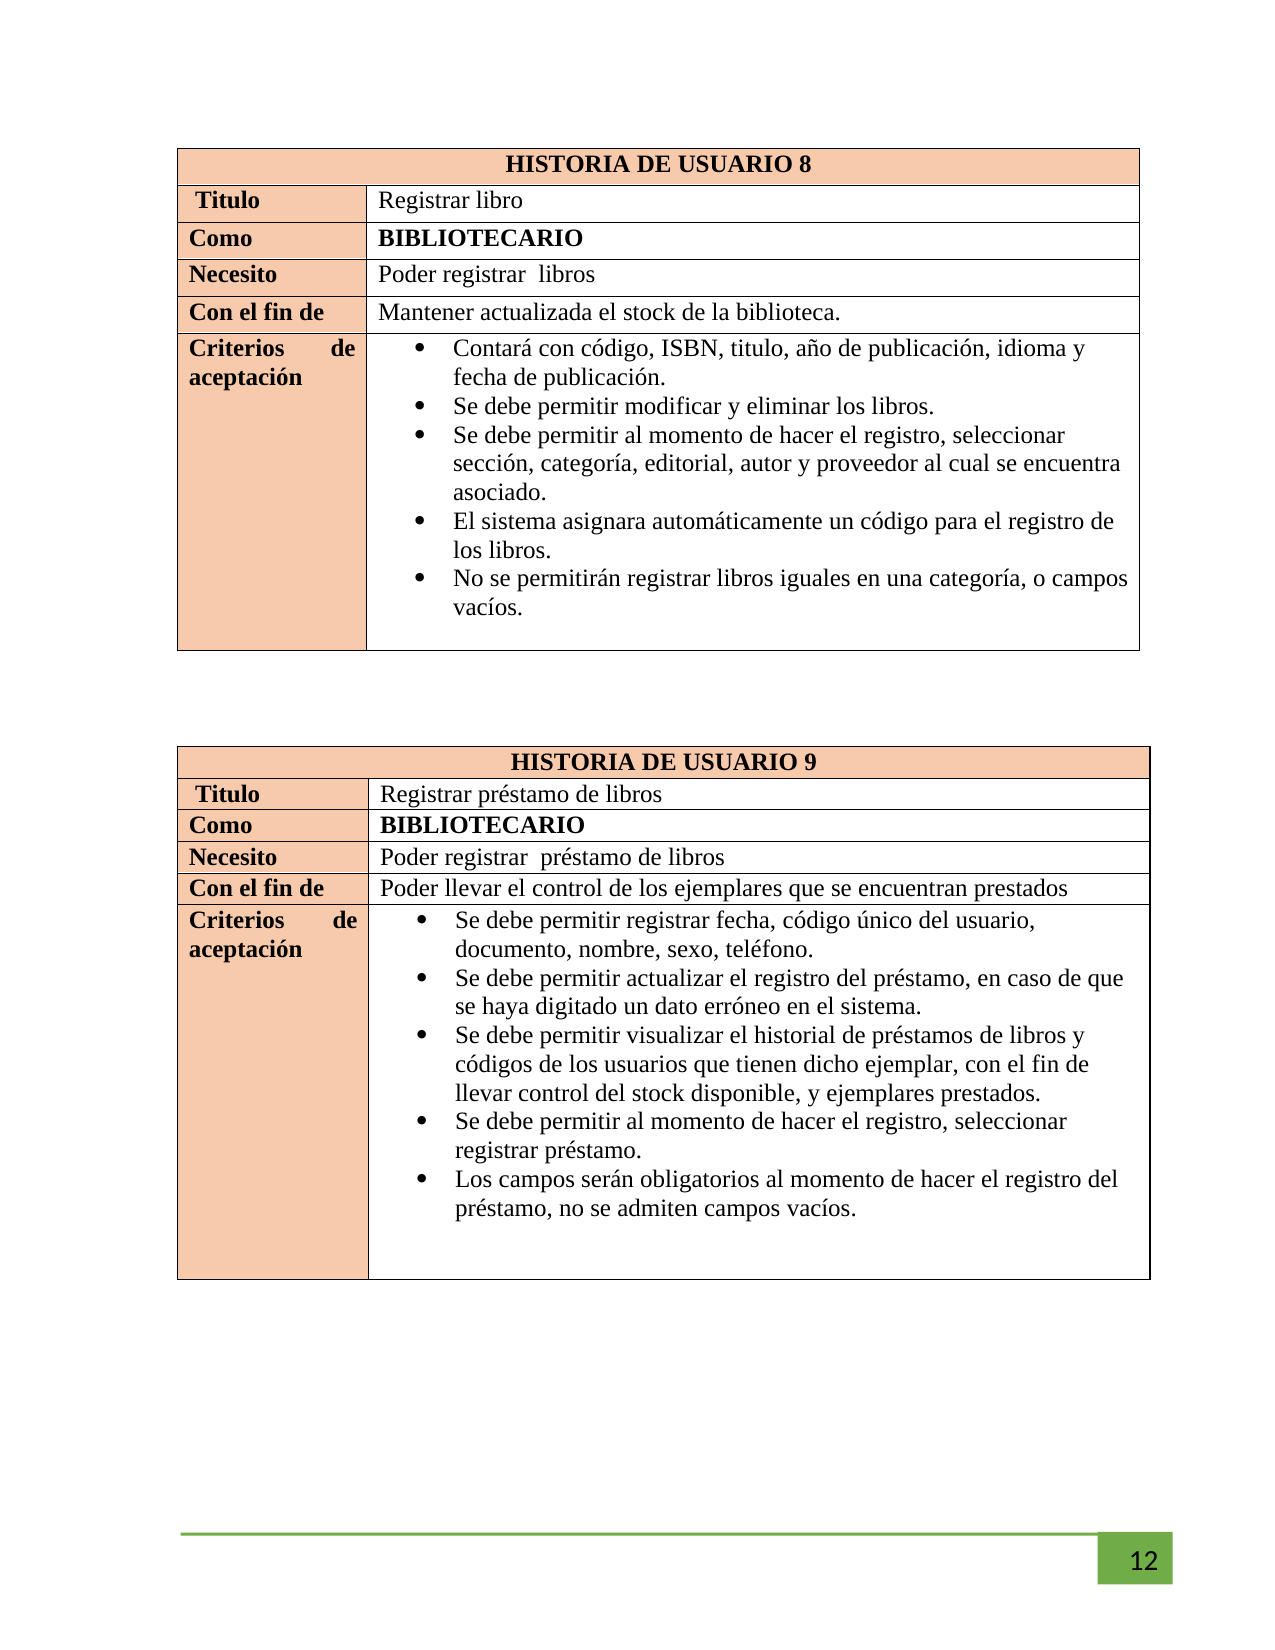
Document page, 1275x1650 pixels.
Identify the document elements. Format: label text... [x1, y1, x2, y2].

table_cell Criterios de aceptación [178, 334, 366, 650]
table_cell Registrar libro [367, 186, 1139, 222]
table_cell Con el fin de [178, 297, 366, 332]
table_cell Como [178, 223, 366, 258]
table_cell Poder registrar libros [367, 260, 1139, 296]
table_cell Mantener actualizada el stock de la biblioteca. [367, 297, 1139, 332]
table_cell Contará con código, ISBN, titulo, año de publicación, idioma y fecha de publicación. Se debe permitir modificar y eliminar los libros. Se debe permitir al momento de hacer el registro, seleccionar sección, categoría, editorial, autor y proveedor al cual se encuentra asociado. El sistema asignara automáticamente un código para el registro de los libros. No se permitirán registrar libros iguales en una categoría, o campos vacíos. [367, 334, 1139, 650]
table_cell BIBLIOTECARIO [367, 223, 1139, 258]
table_cell Poder registrar préstamo de libros [369, 842, 1149, 872]
table_cell Titulo [178, 779, 368, 809]
table_cell Con el fin de [178, 874, 368, 904]
table_cell Registrar préstamo de libros [369, 779, 1149, 809]
table_header HISTORIA DE USUARIO 8 [178, 149, 1139, 184]
table_cell Como [178, 810, 368, 841]
table_cell Titulo [178, 186, 366, 222]
table_header HISTORIA DE USUARIO 9 [178, 747, 1149, 778]
table_cell BIBLIOTECARIO [369, 810, 1149, 841]
table_cell Se debe permitir registrar fecha, código único del usuario, documento, nombre, sexo, teléfono. Se debe permitir actualizar el registro del préstamo, en caso de que se haya digitado un dato erróneo en el sistema. Se debe permitir visualizar el historial de préstamos de libros y códigos de los usuarios que tienen dicho ejemplar, con el fin de llevar control del stock disponible, y ejemplares prestados. Se debe permitir al momento de hacer el registro, seleccionar registrar préstamo. Los campos serán obligatorios al momento de hacer el registro del préstamo, no se admiten campos vacíos. [369, 905, 1149, 1279]
table_cell Necesito [178, 842, 368, 872]
table_cell Necesito [178, 260, 366, 296]
table_cell Poder llevar el control de los ejemplares que se encuentran prestados [369, 874, 1149, 904]
table_cell Criterios de aceptación [178, 905, 368, 1279]
